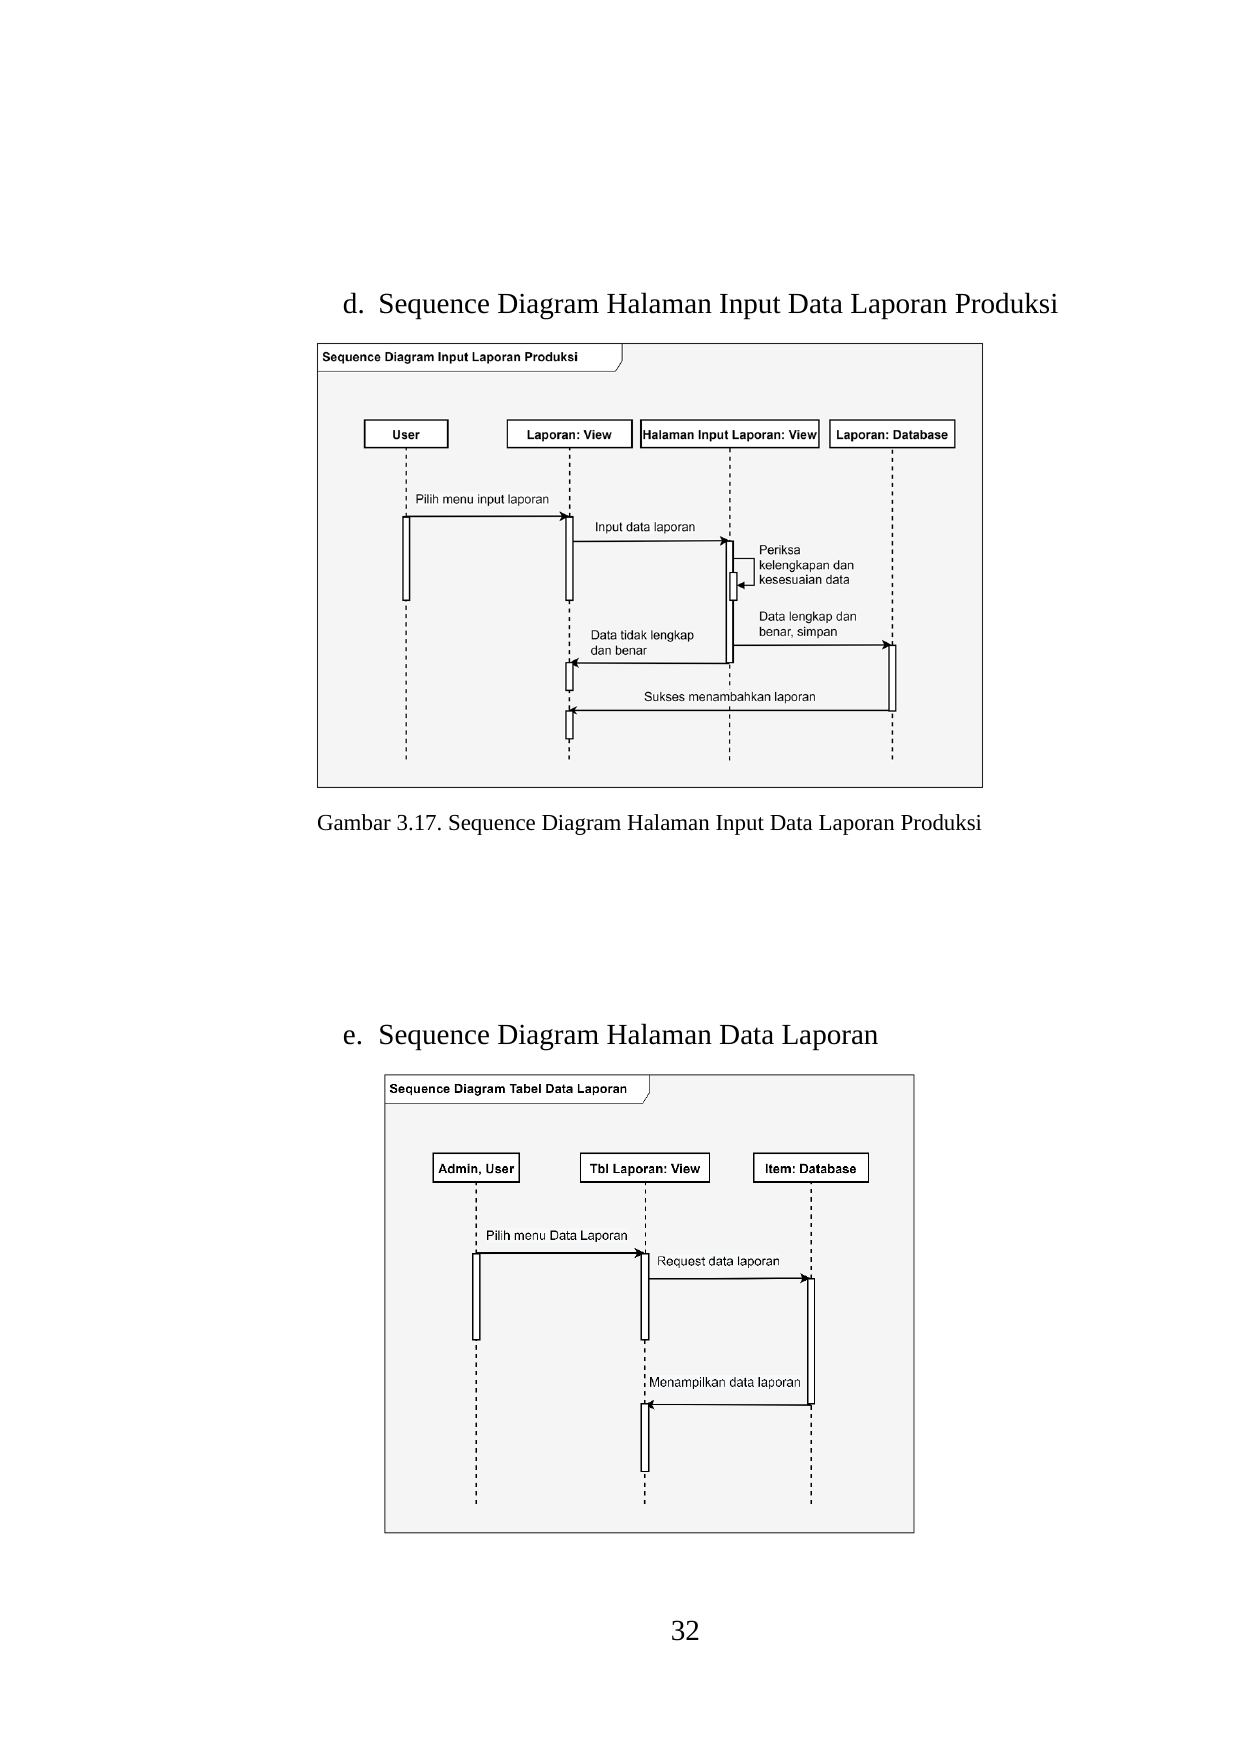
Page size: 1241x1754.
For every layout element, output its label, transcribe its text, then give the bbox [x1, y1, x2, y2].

subtitle Sequence Diagram Halaman Data Laporan [343, 1017, 1063, 1051]
picture [310, 336, 990, 795]
text Gambar 3.17. Sequence Diagram Halaman Input Data Laporan Produksi [236, 809, 1063, 954]
picture [377, 1067, 922, 1540]
subtitle Sequence Diagram Halaman Input Data Laporan Produksi [343, 287, 1063, 320]
